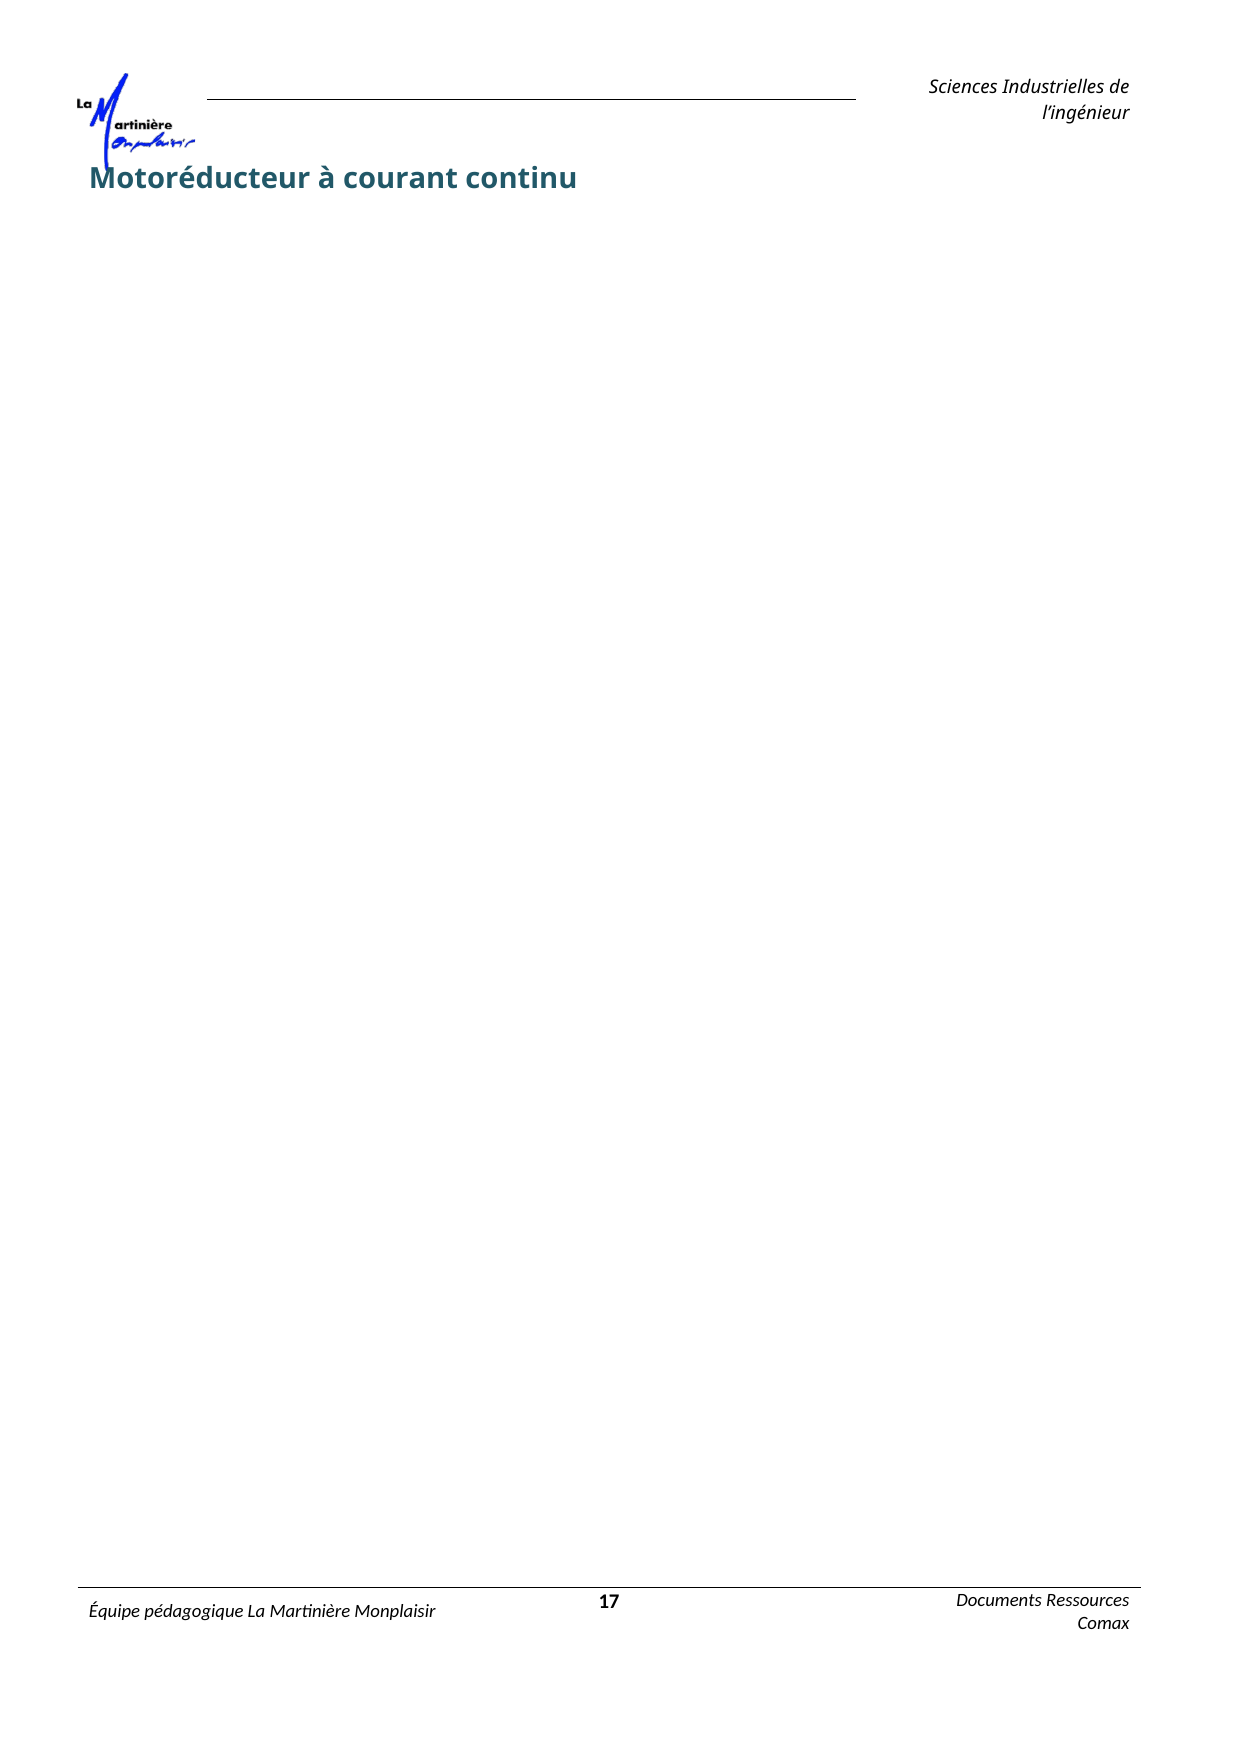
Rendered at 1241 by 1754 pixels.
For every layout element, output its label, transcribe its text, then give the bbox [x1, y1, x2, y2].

subtitle Motoréducteur à courant continu [89, 157, 1152, 197]
picture [77, 73, 195, 171]
